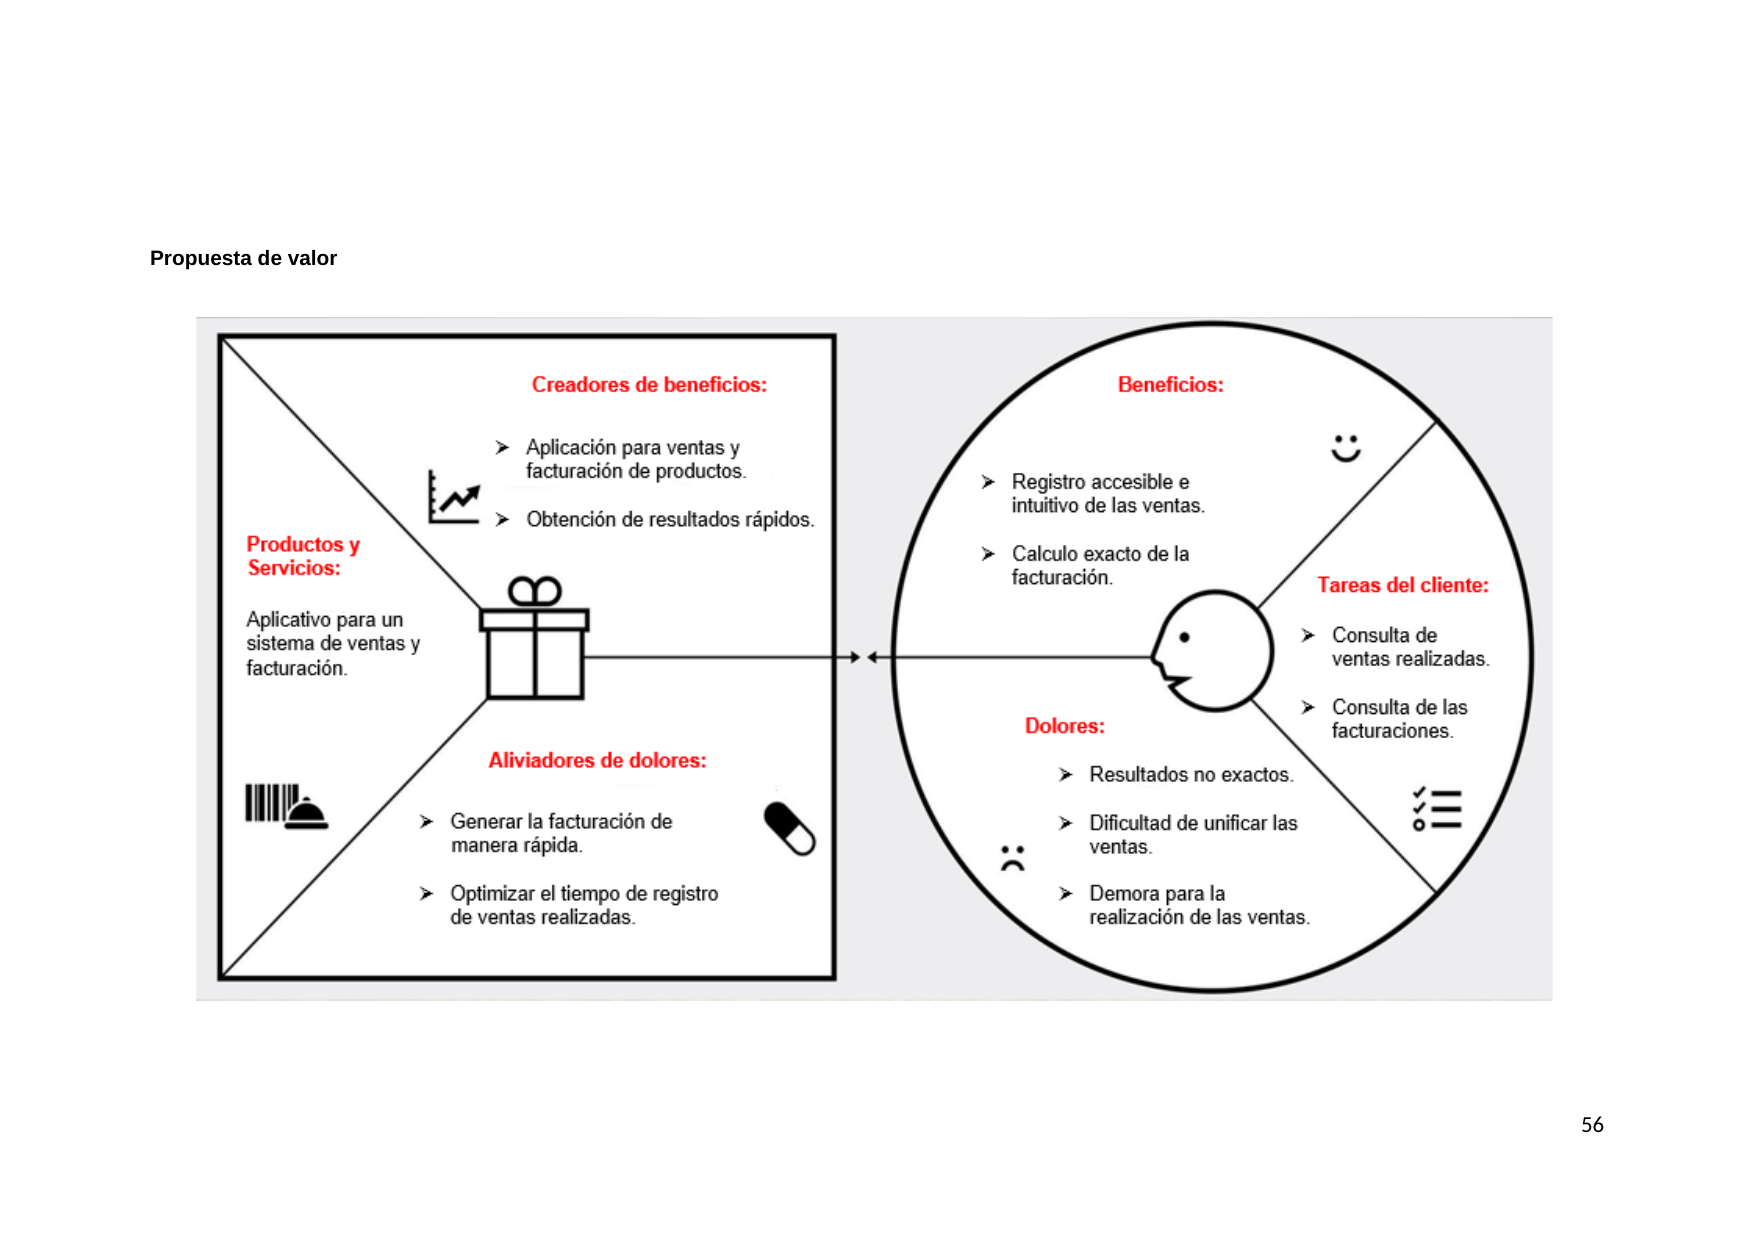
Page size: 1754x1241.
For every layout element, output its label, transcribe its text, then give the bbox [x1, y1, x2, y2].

picture [196, 317, 1553, 1001]
text Propuesta de valor [150, 245, 1604, 269]
